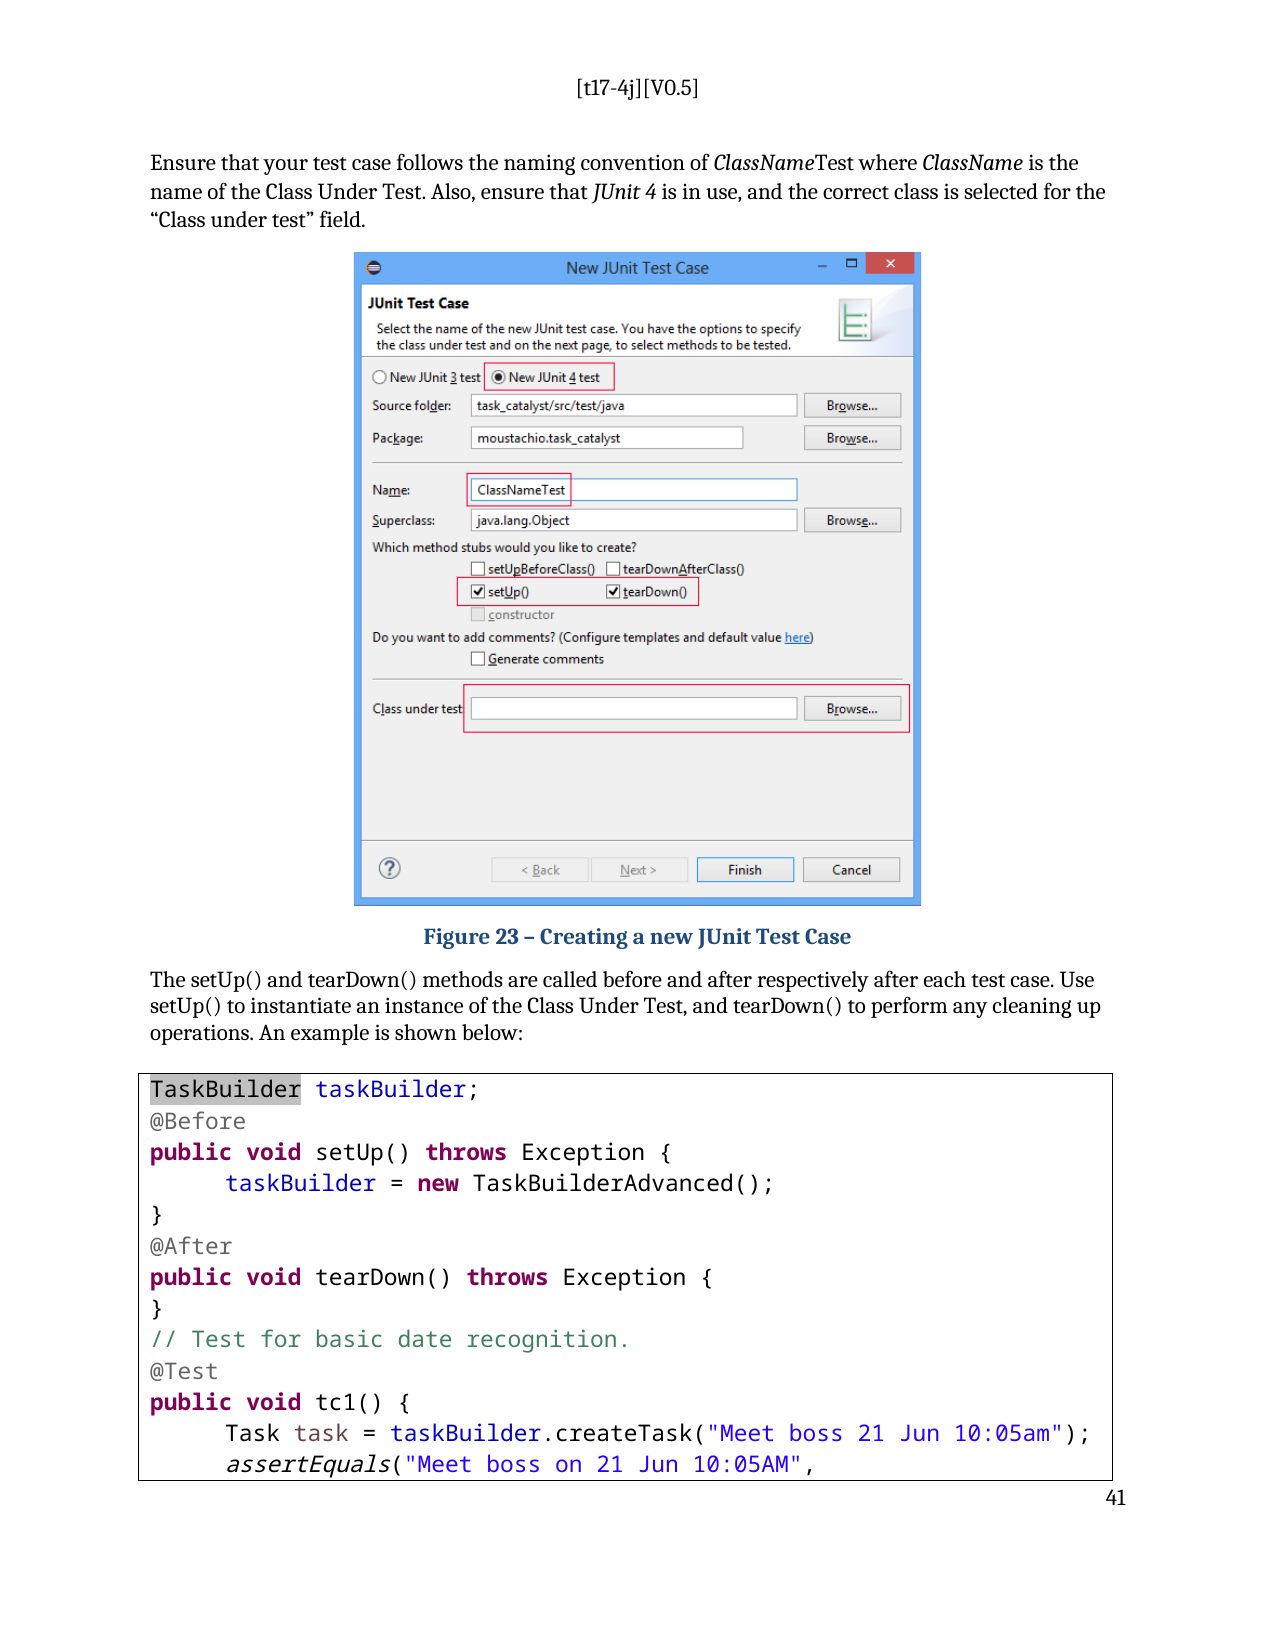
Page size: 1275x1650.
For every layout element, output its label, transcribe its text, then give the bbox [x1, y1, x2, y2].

text The setUp() and tearDown() methods are called before and after respectively after each test case. Use setUp() to instantiate an instance of the Class Under Test, and tearDown() to perform any cleaning up operations. An example is shown below: [150, 967, 1125, 1046]
picture [353, 252, 922, 906]
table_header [139, 1074, 1112, 1480]
text Figure – Creating a new JUnit Test Case [150, 924, 1125, 950]
text Ensure that your test case follows the naming convention of ClassNameTest where ClassName is the name of the Class Under Test. Also, ensure that JUnit 4 is in use, and the correct class is selected for the “Class under test” field. [150, 150, 1125, 233]
